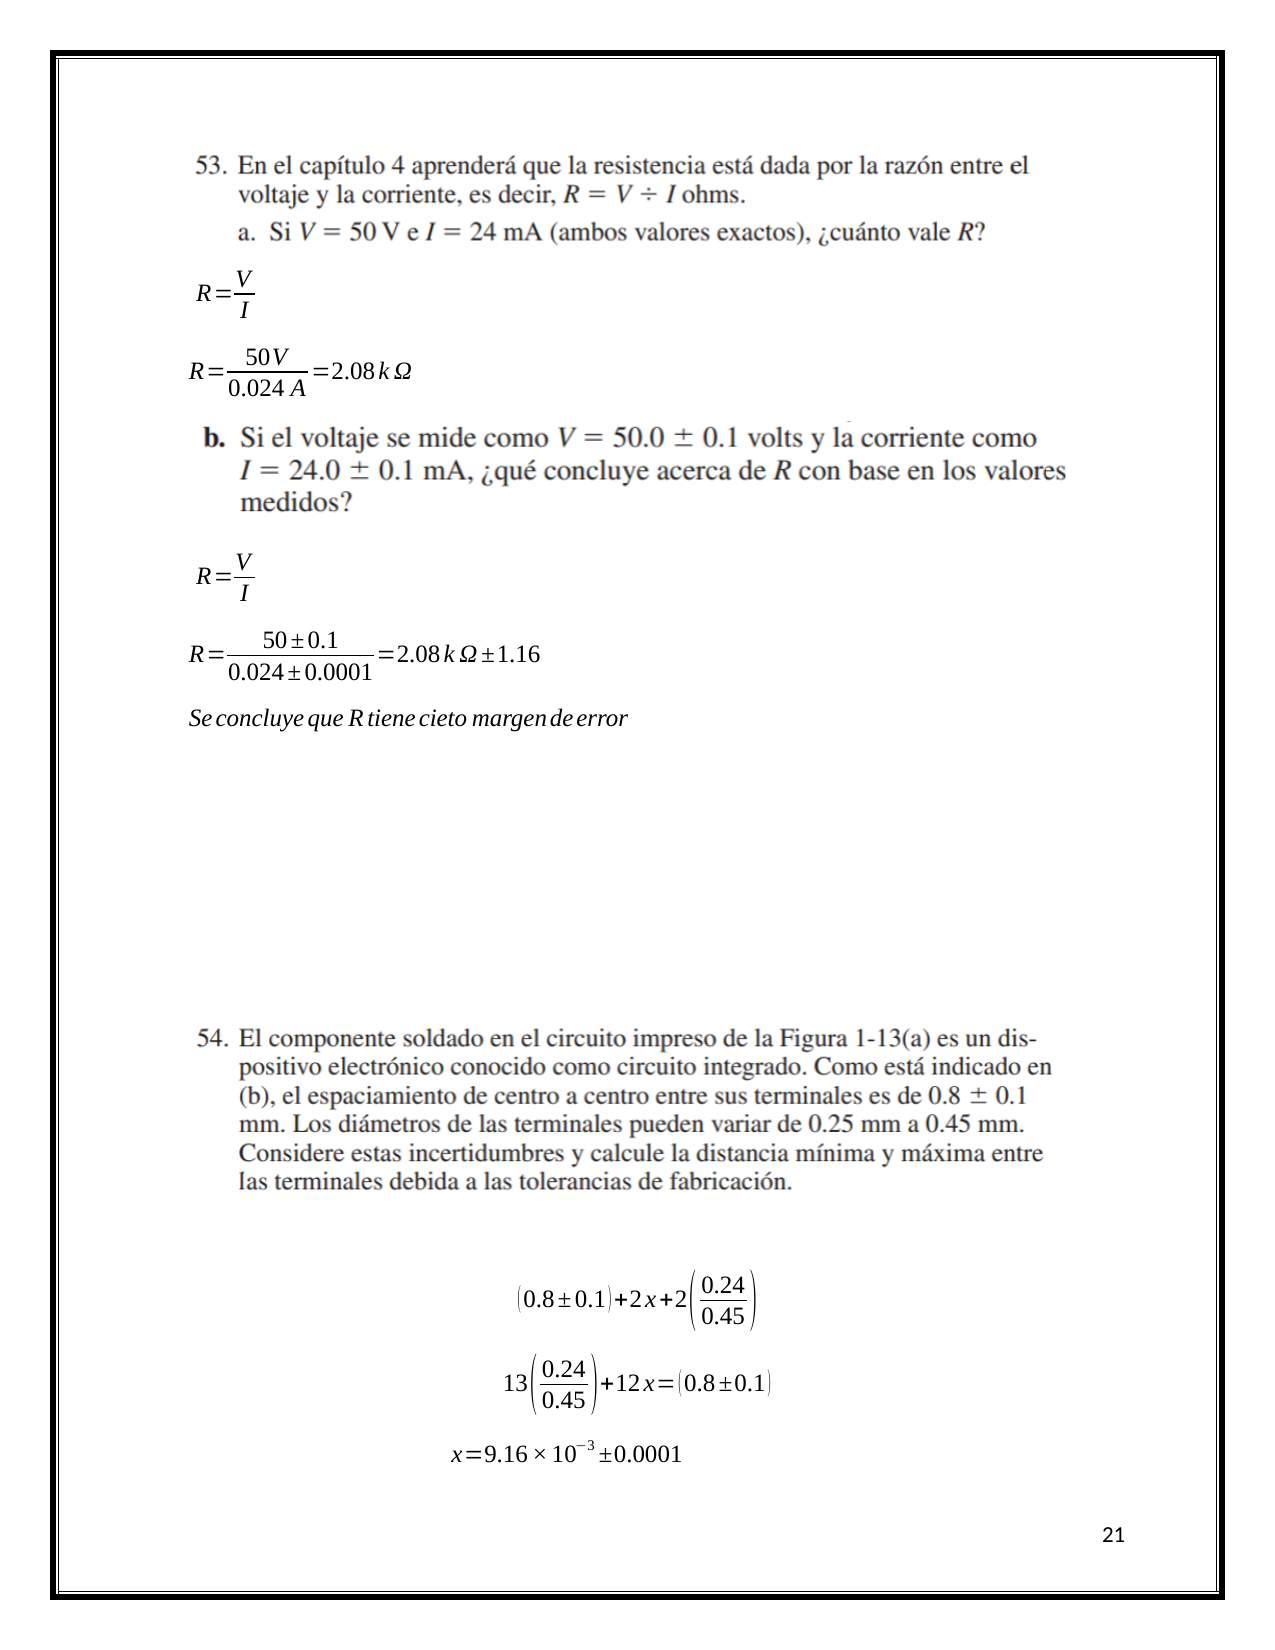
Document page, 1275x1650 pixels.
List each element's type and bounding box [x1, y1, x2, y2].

picture [187, 150, 1163, 247]
picture [187, 421, 1163, 530]
picture [187, 1015, 1163, 1203]
